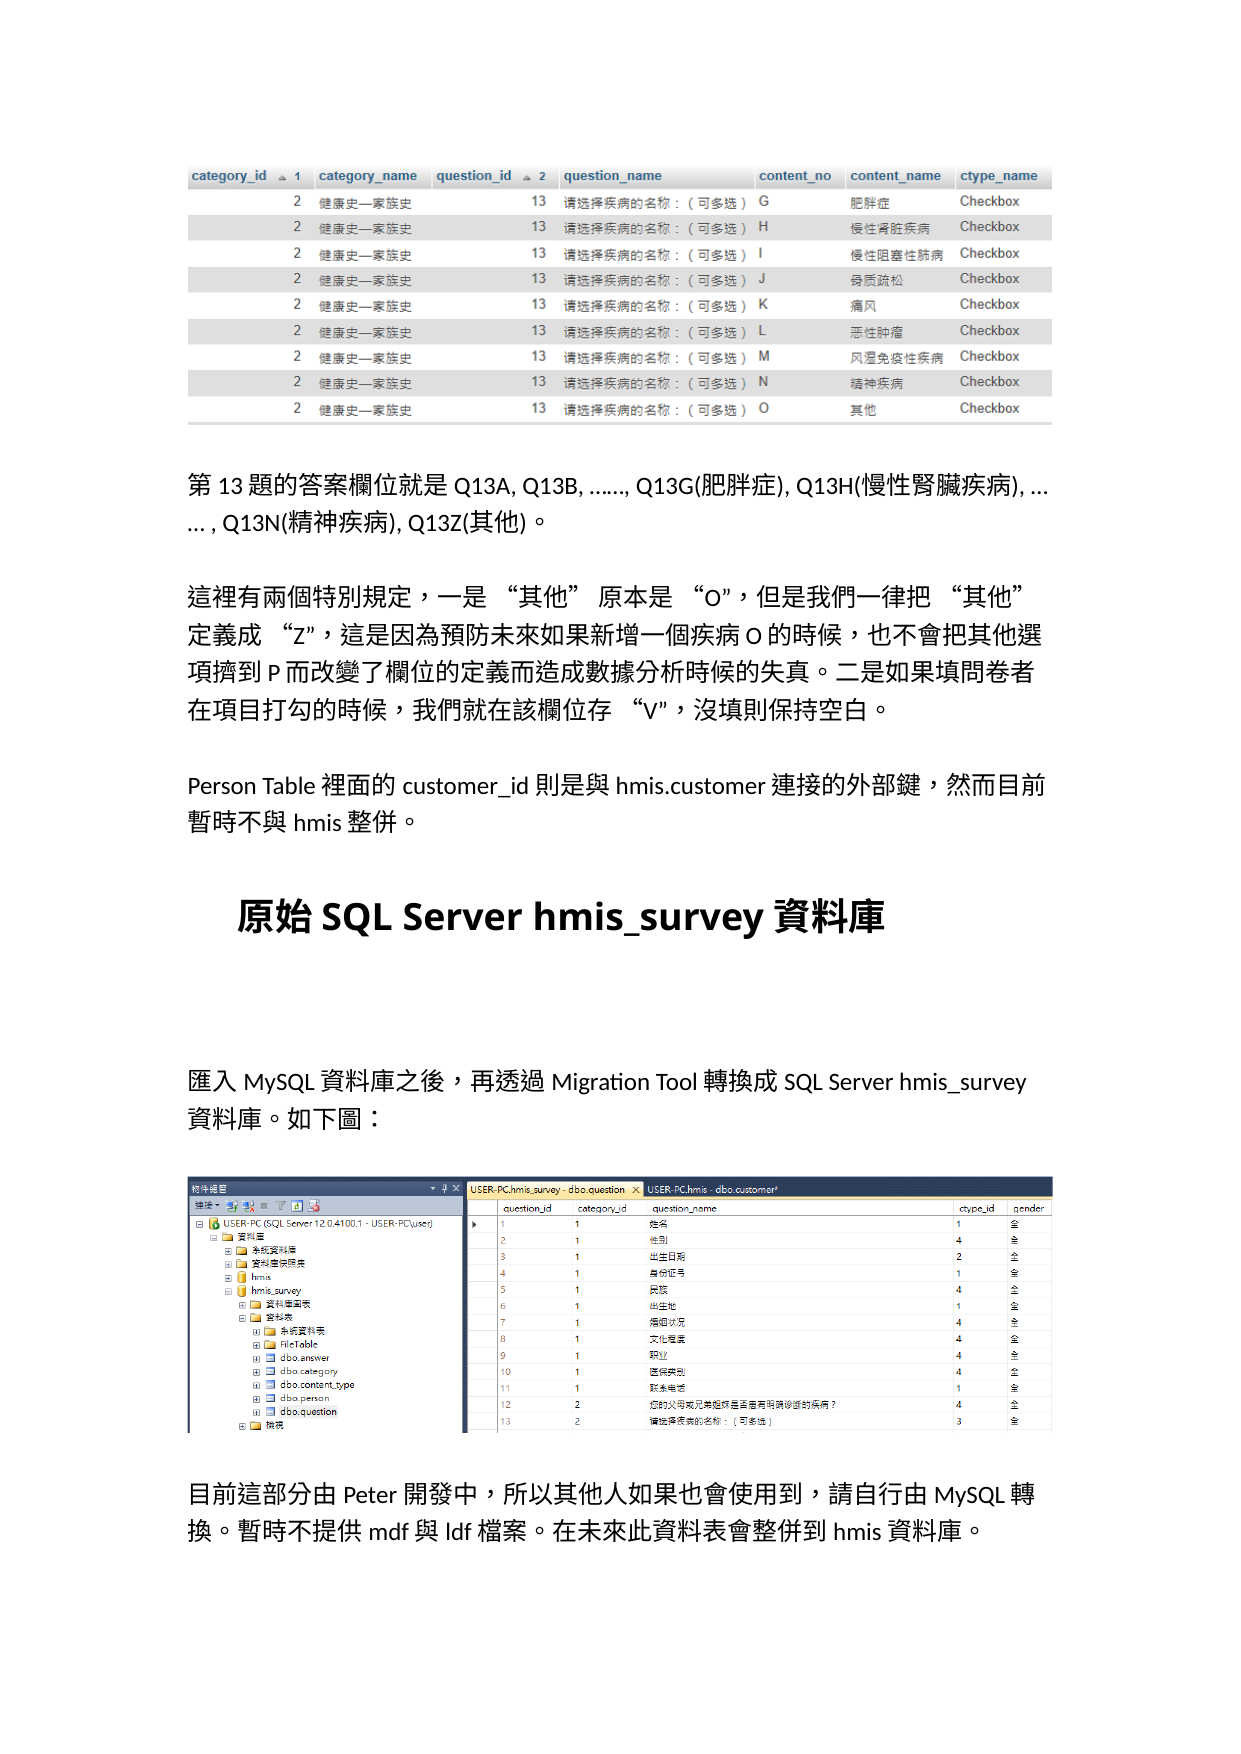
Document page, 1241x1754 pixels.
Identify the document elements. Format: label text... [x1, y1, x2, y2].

text 匯入 MySQL 資料庫之後，再透過 Migration Tool 轉換成 SQL Server hmis_survey 資料庫。如下圖： [187, 1061, 1053, 1136]
text 目前這部分由 Peter 開發中，所以其他人如果也會使用到，請自行由 MySQL 轉換。暫時不提供 mdf 與 ldf 檔案。在未來此資料表會整併到 hmis 資料庫。 [187, 1473, 1053, 1548]
text 這裡有兩個特別規定，一是 “其他” 原本是 “O”，但是我們一律把 “其他” 定義成 “Z”，這是因為預防未來如果新增一個疾病O的時候，也不會把其他選項擠到P而改變了欄位的定義而造成數據分析時候的失真。二是如果填問卷者在項目打勾的時候，我們就在該欄位存 “V”，沒填則保持空白。 [187, 577, 1053, 727]
text 第13題的答案欄位就是 Q13A, Q13B, ……, Q13G(肥胖症), Q13H(慢性腎臟疾病), …… , Q13N(精神疾病), Q13Z(其他)。 [187, 464, 1053, 539]
picture [187, 166, 1053, 425]
text Person Table 裡面的 customer_id 則是與 hmis.customer 連接的外部鍵，然而目前暫時不與 hmis 整併。 [187, 764, 1053, 839]
picture [187, 1176, 1053, 1433]
subtitle 原始 SQL Server hmis_survey 資料庫 [237, 877, 1053, 952]
